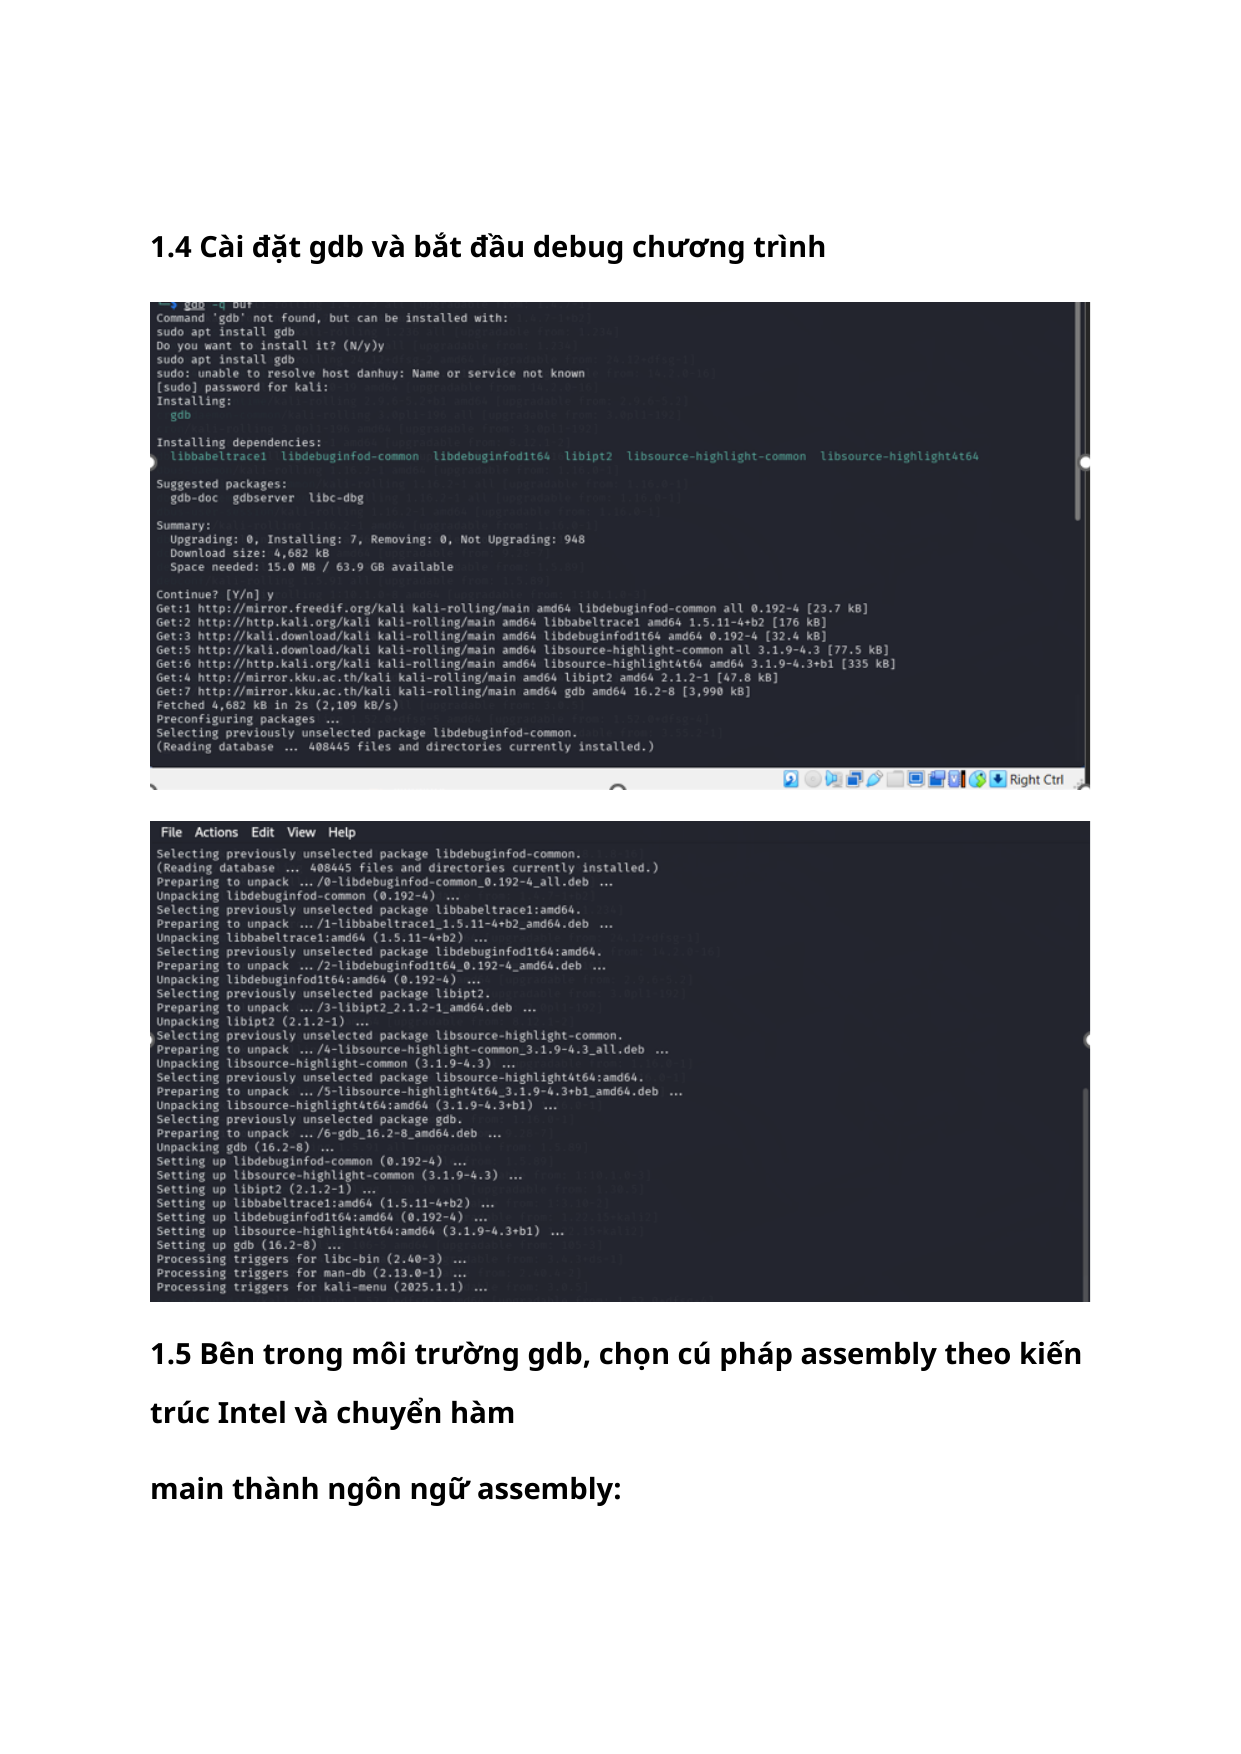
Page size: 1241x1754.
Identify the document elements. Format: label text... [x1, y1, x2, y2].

picture [150, 821, 1091, 1302]
text 1.4 Cài đặt gdb và bắt đầu debug chương trình [150, 226, 1090, 266]
text 1.5 Bên trong môi trường gdb, chọn cú pháp assembly theo kiến trúc Intel và chuyển hàm [150, 1333, 1090, 1432]
picture [150, 302, 1091, 790]
text main thành ngôn ngữ assembly: [150, 1469, 1090, 1508]
